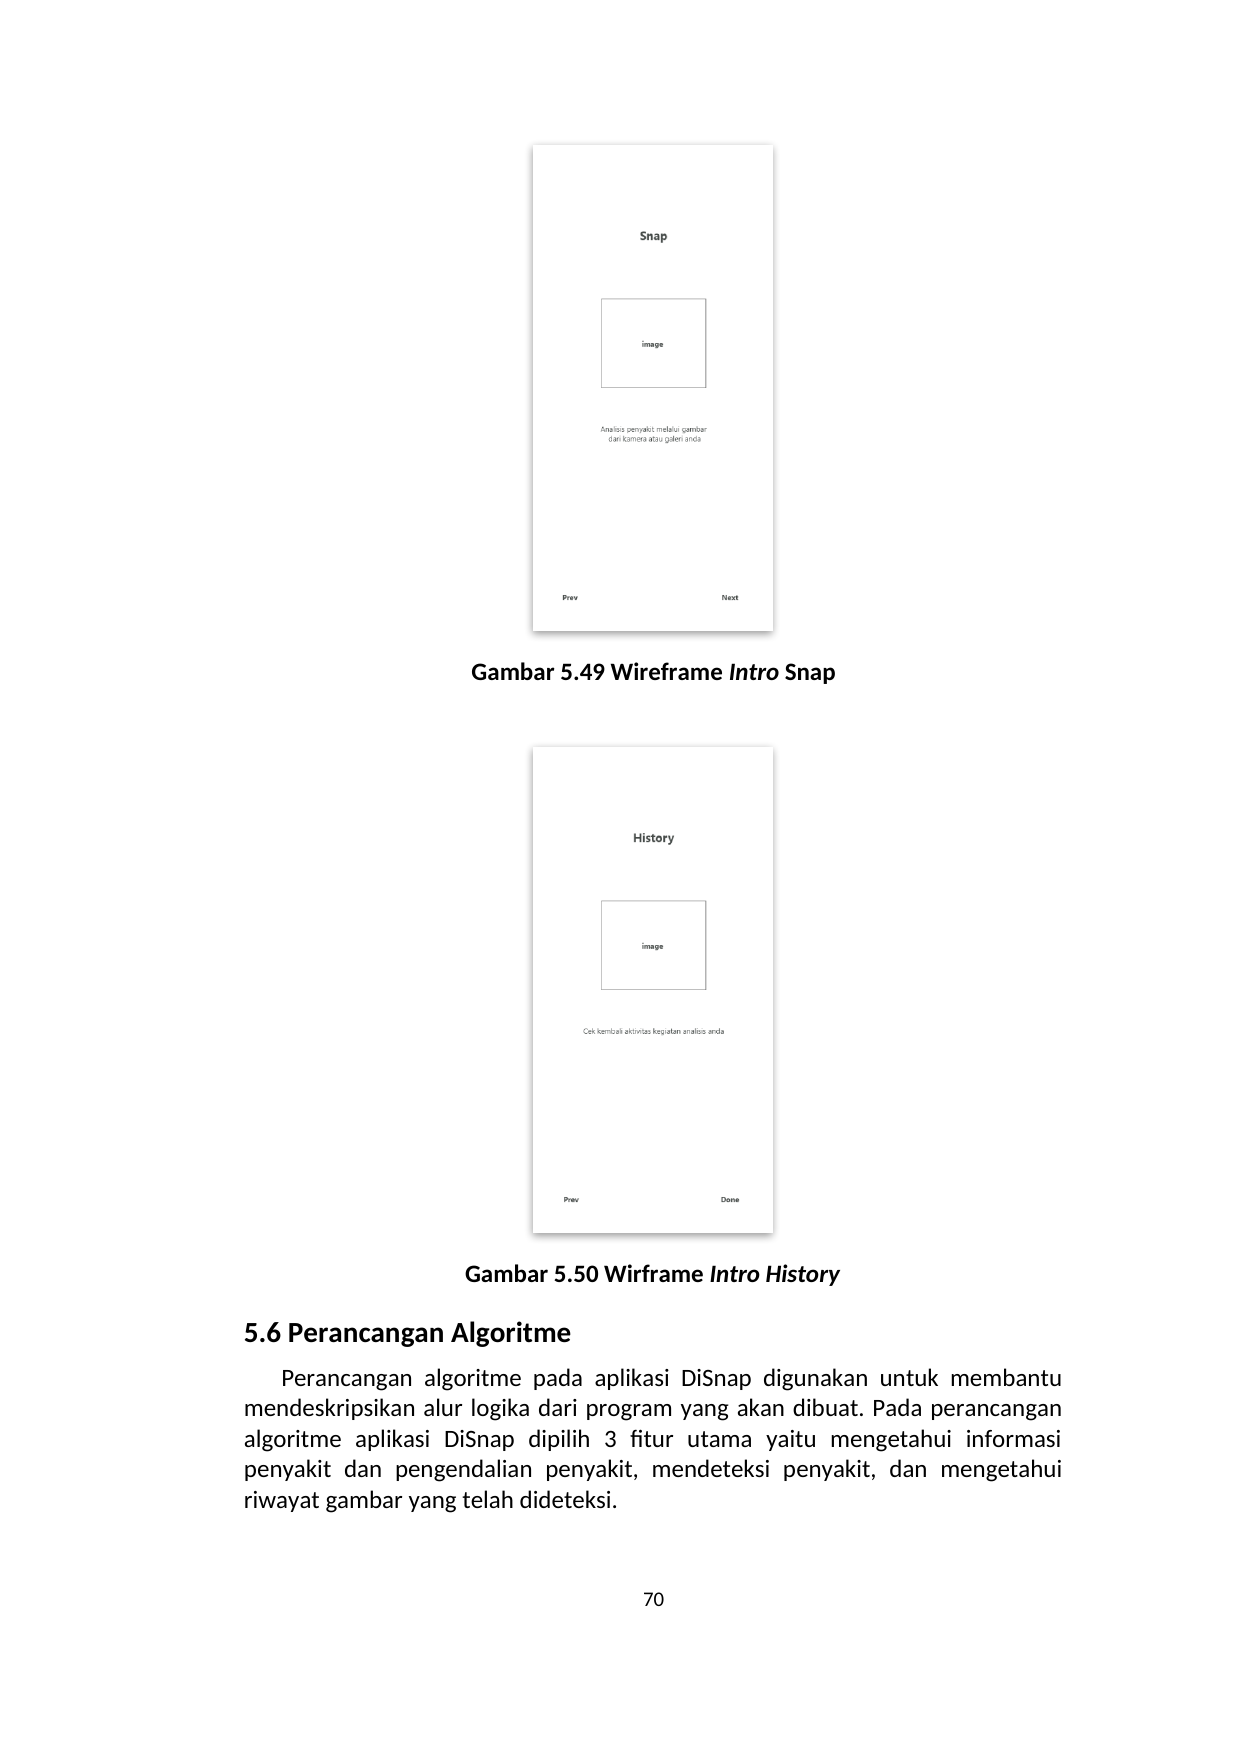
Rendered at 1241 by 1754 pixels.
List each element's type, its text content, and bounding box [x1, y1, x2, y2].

subtitle Perancangan Algoritme [244, 1314, 1063, 1349]
picture [547, 159, 759, 617]
text Perancangan algoritme pada aplikasi DiSnap digunakan untuk membantu mendeskripsikan alur logika dari program yang akan dibuat. Pada perancangan algoritme aplikasi DiSnap dipilih 3 fitur utama yaitu mengetahui informasi penyakit dan pengendalian penyakit, mendeteksi penyakit, dan mengetahui riwayat gambar yang telah dideteksi. [244, 1362, 1063, 1514]
picture [547, 761, 759, 1219]
